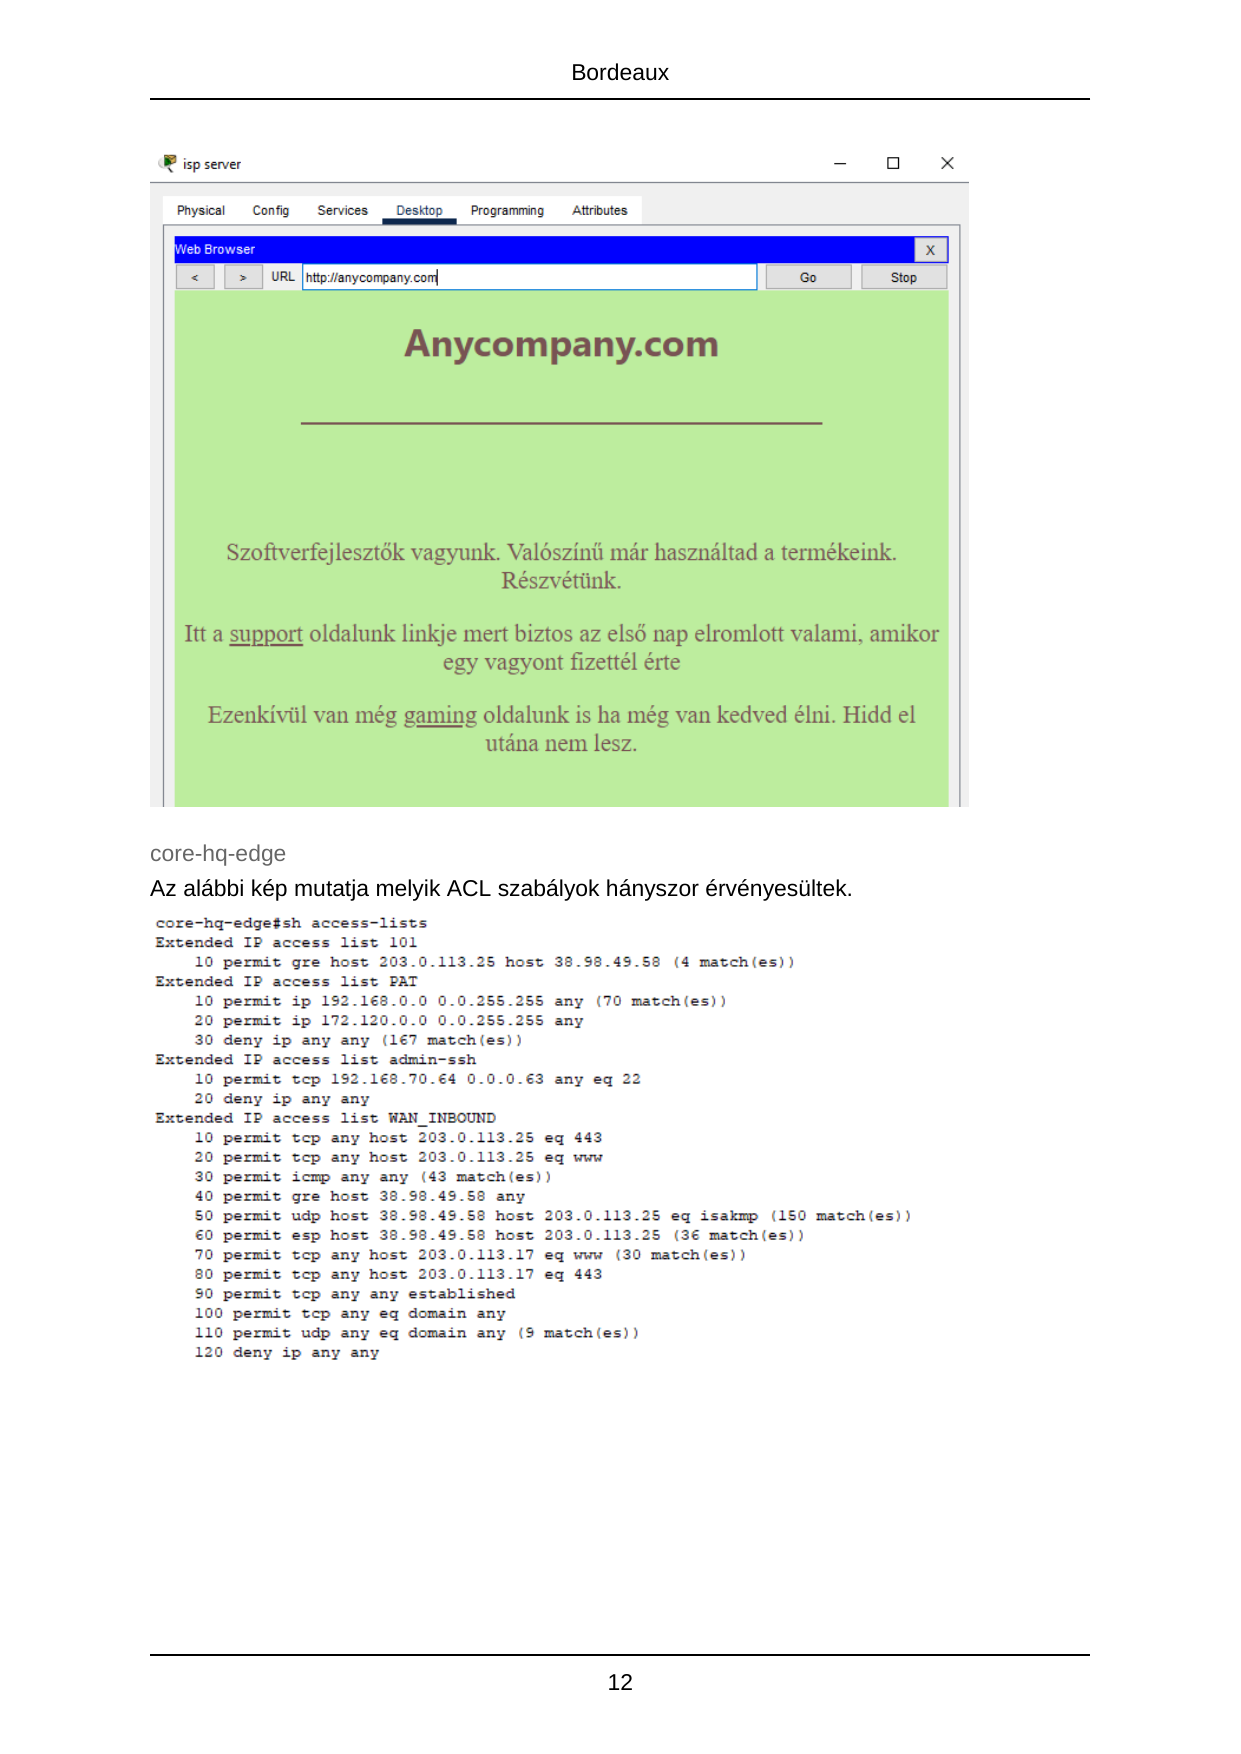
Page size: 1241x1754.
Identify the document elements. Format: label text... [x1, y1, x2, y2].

text Az alábbi kép mutatja melyik ACL szabályok hányszor érvényesültek. [150, 874, 1090, 901]
subtitle core-hq-edge [150, 840, 1090, 866]
picture [150, 911, 957, 1371]
picture [150, 150, 969, 807]
